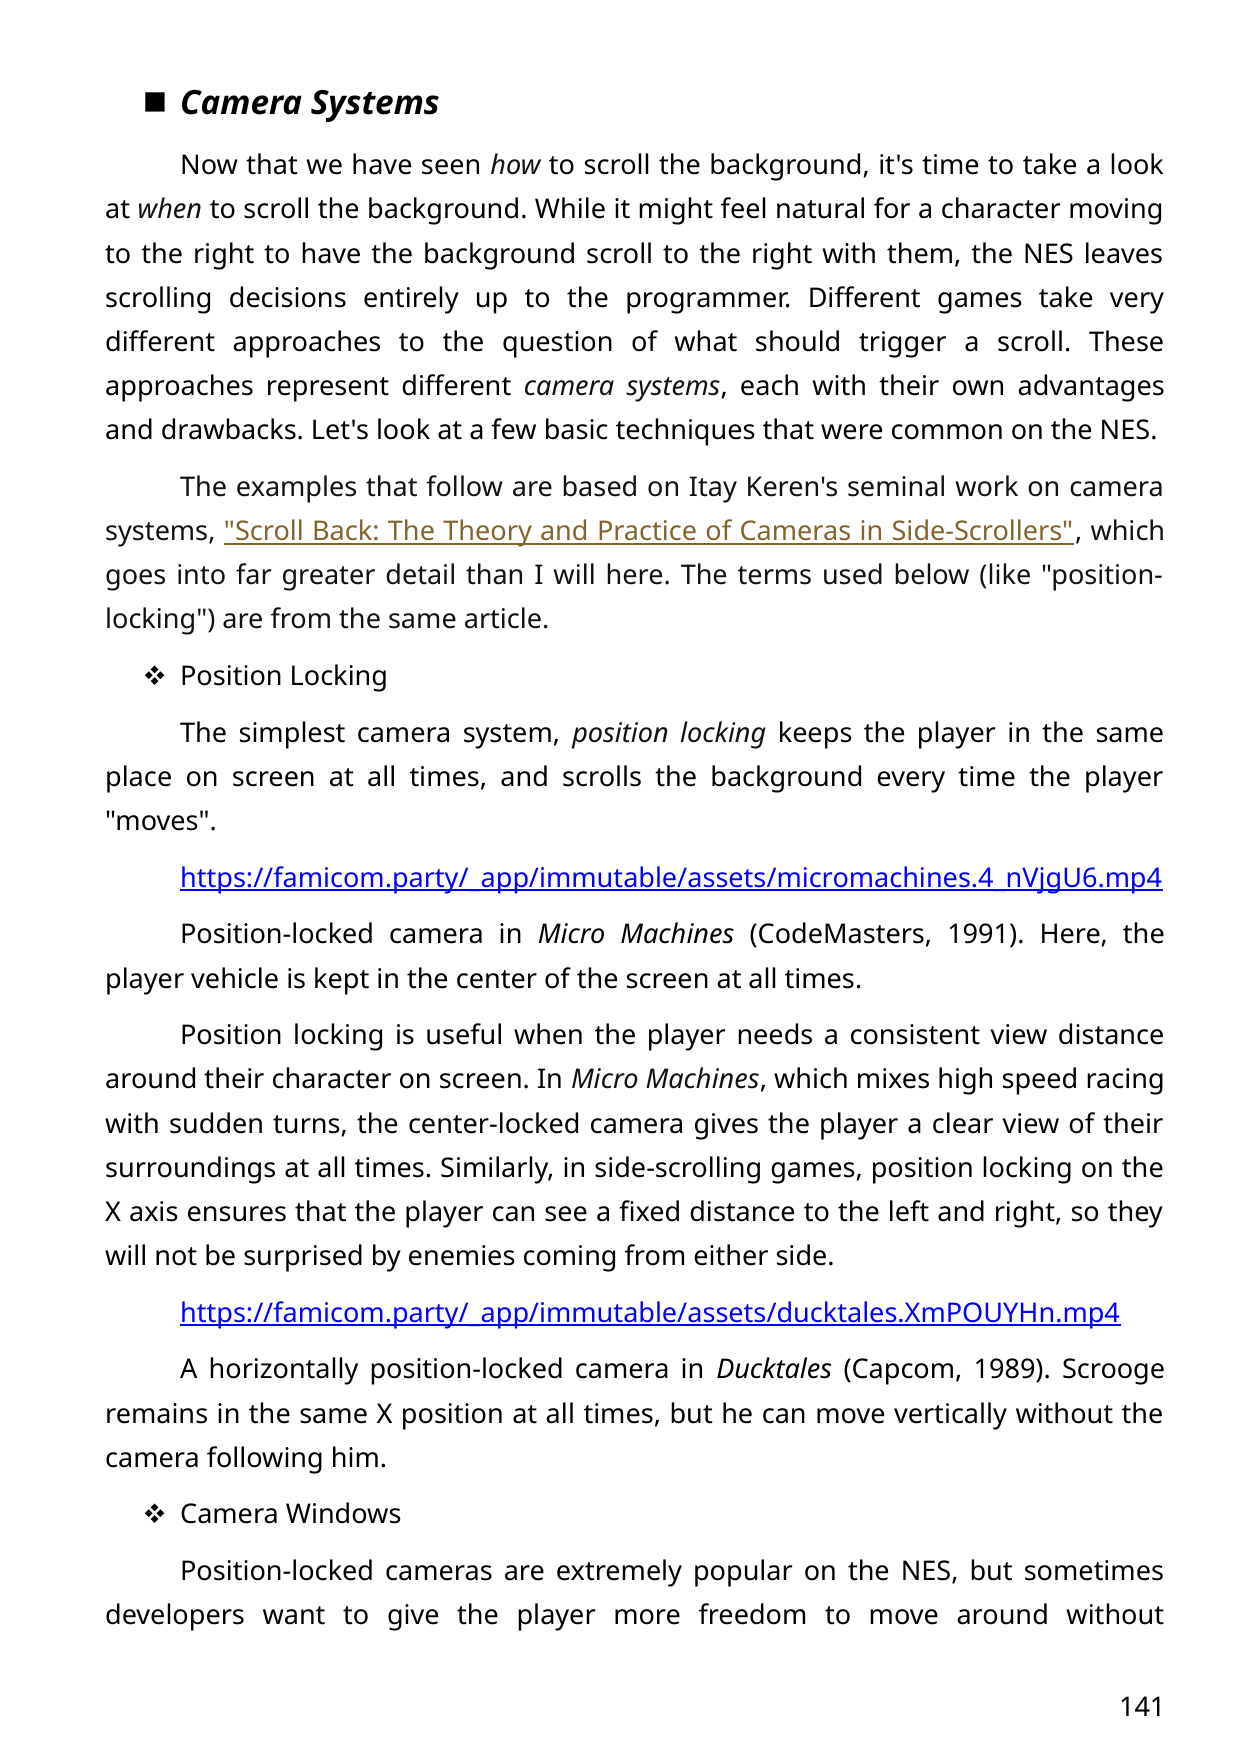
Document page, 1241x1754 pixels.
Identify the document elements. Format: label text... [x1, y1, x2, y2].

text Position-locked camera in Micro Machines (CodeMasters, 1991). Here, the player vehicle is kept in the center of the screen at all times. [105, 915, 1165, 996]
text https://famicom.party/_app/immutable/assets/ducktales.XmPOUYHn.mp4 [105, 1293, 1165, 1330]
subtitle Camera Systems [142, 79, 1165, 124]
text The examples that follow are based on Itay Keren's seminal work on camera systems, "Scroll Back: The Theory and Practice of Cameras in Side-Scrollers", which goes into far greater detail than I will here. The terms used below (like "position-locking") are from the same article. [105, 467, 1165, 637]
list Camera Windows [142, 1495, 1165, 1532]
text Position locking is useful when the player needs a consistent view distance around their character on screen. In Micro Machines, which mixes high speed racing with sudden turns, the center-locked camera gives the player a clear view of their surroundings at all times. Similarly, in side-scrolling games, position locking on the X axis ensures that the player can see a fixed distance to the left and right, so they will not be surprised by enemies coming from either side. [105, 1016, 1165, 1273]
text https://famicom.party/_app/immutable/assets/micromachines.4_nVjgU6.mp4 [105, 858, 1165, 895]
list Position Locking [142, 657, 1165, 693]
text A horizontally position-locked camera in Ducktales (Capcom, 1989). Scrooge remains in the same X position at all times, but he can move vertically without the camera following him. [105, 1350, 1165, 1475]
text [105, 1552, 1165, 1633]
text The simplest camera system, position locking keeps the player in the same place on screen at all times, and scrolls the background every time the player "moves". [105, 713, 1165, 838]
text Now that we have seen how to scroll the background, it's time to take a look at when to scroll the background. While it might feel natural for a character moving to the right to have the background scroll to the right with them, the NES leaves scrolling decisions entirely up to the programmer. Different games take very different approaches to the question of what should trigger a scroll. These approaches represent different camera systems, each with their own advantages and drawbacks. Let's look at a few basic techniques that were common on the NES. [105, 146, 1165, 448]
